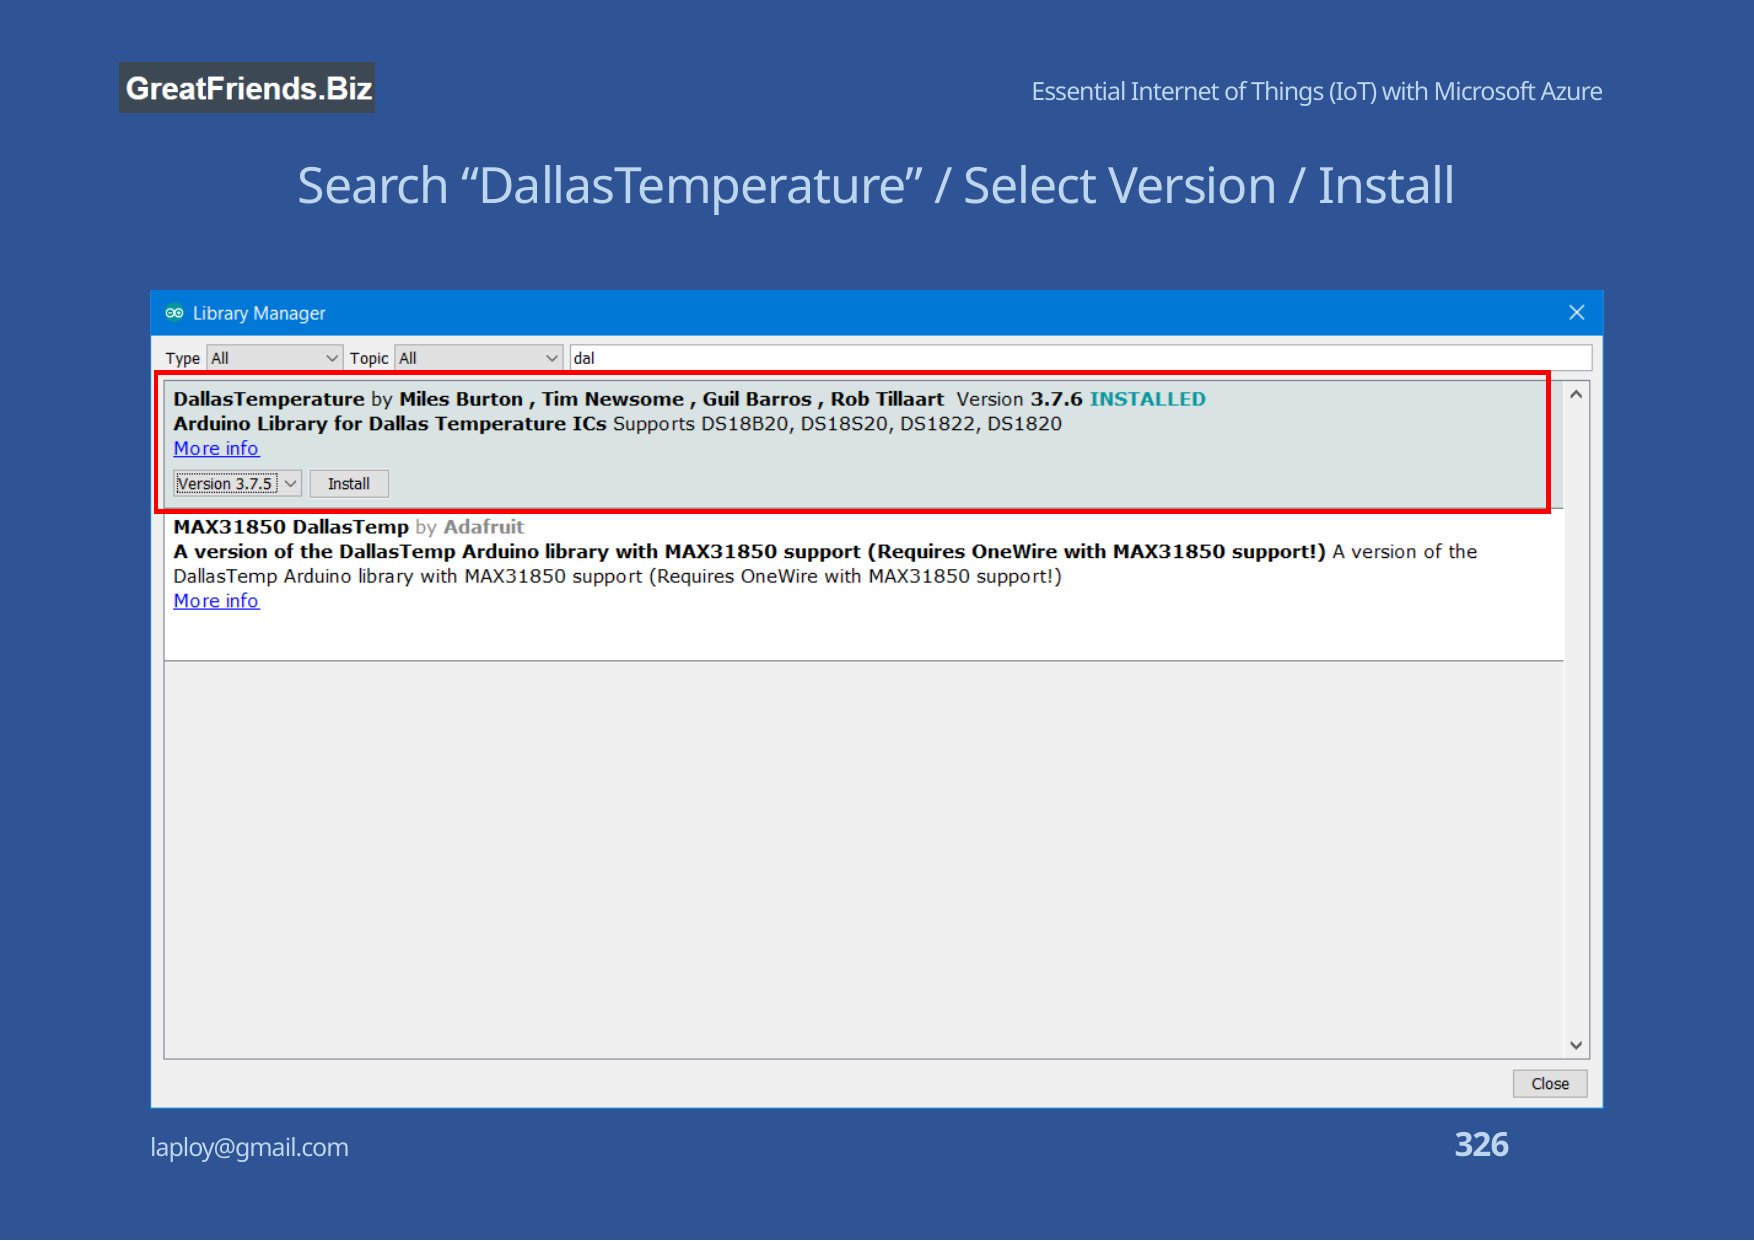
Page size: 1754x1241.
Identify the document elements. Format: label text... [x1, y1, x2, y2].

title Search “DallasTemperature” / Select Version / Install [150, 150, 1604, 218]
picture [118, 62, 375, 113]
picture [150, 290, 1604, 1109]
